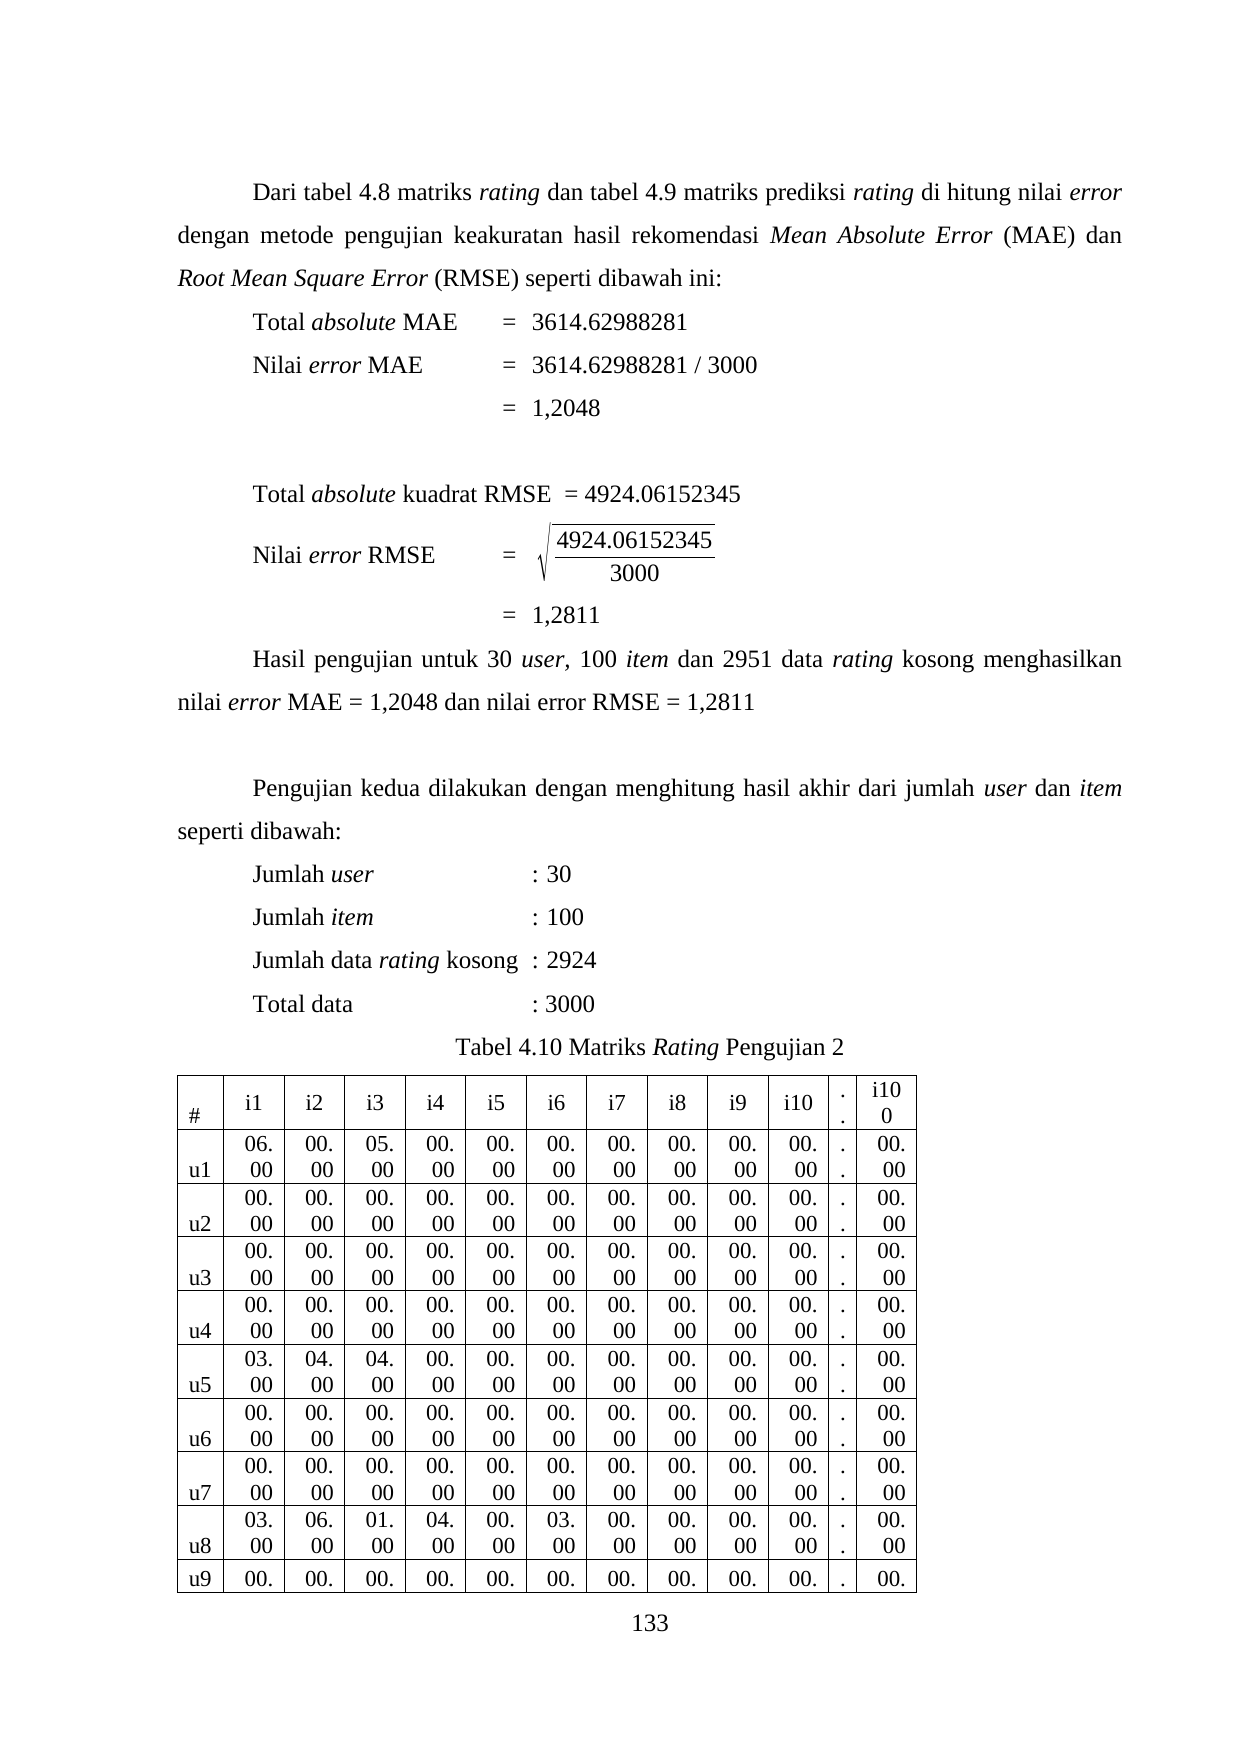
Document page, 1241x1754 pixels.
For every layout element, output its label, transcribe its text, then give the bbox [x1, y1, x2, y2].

text = 1,2811 [177, 601, 1122, 629]
text = 1,2048 [177, 393, 1122, 422]
table_cell 00.00 [466, 1345, 526, 1397]
table_cell 00.00 [648, 1291, 707, 1344]
table_cell 00.00 [648, 1237, 707, 1290]
table_cell 00.00 [466, 1399, 526, 1451]
table_cell 03.00 [527, 1506, 586, 1559]
table_cell 00.00 [466, 1452, 526, 1505]
table_cell 00.00 [527, 1399, 586, 1451]
table_cell 00.00 [648, 1452, 707, 1505]
table_cell 00.00 [587, 1184, 647, 1236]
table_cell 00.00 [587, 1345, 647, 1397]
text Dari tabel 4.8 matriks rating dan tabel 4.9 matriks prediksi rating di hitung nilai error dengan metode pengujian keakuratan hasil rekomendasi Mean Absolute Error (MAE) dan Root Mean Square Error (RMSE) seperti dibawah ini: [177, 177, 1122, 292]
table_header i6 [527, 1076, 586, 1129]
table_header i8 [648, 1076, 707, 1129]
table_cell u5 [178, 1345, 223, 1397]
table_cell 00.00 [587, 1291, 647, 1344]
table_cell 00.00 [406, 1237, 465, 1290]
table_header i7 [587, 1076, 647, 1129]
table_cell 01.00 [345, 1506, 405, 1559]
table_cell .. [829, 1130, 856, 1182]
table_cell u8 [178, 1506, 223, 1559]
table_cell 00.00 [857, 1452, 916, 1505]
table_cell .. [829, 1506, 856, 1559]
table_cell 00.00 [857, 1291, 916, 1344]
table_cell 00.00 [769, 1345, 828, 1397]
table_cell .. [829, 1452, 856, 1505]
table_cell u2 [178, 1184, 223, 1236]
table_cell 00.00 [708, 1130, 768, 1182]
text Pengujian kedua dilakukan dengan menghitung hasil akhir dari jumlah user dan item seperti dibawah: [177, 773, 1122, 845]
table_cell 00.00 [857, 1237, 916, 1290]
table_cell 00.00 [769, 1399, 828, 1451]
table_cell 00.00 [857, 1130, 916, 1182]
table_cell 00.00 [406, 1399, 465, 1451]
table_cell 00.00 [406, 1184, 465, 1236]
table_cell 00.00 [587, 1560, 647, 1592]
table_cell 00.00 [345, 1452, 405, 1505]
text Nilai error RMSE = [177, 522, 1122, 586]
table_cell 00.00 [345, 1399, 405, 1451]
text Nilai error MAE = 3614.62988281 / 3000 [177, 350, 1122, 378]
table_cell u9 [178, 1560, 223, 1592]
table_cell 00.00 [224, 1291, 284, 1344]
table_cell 00.00 [285, 1291, 344, 1344]
table_cell 00.00 [708, 1506, 768, 1559]
table_cell 00.00 [285, 1184, 344, 1236]
table_cell 00.00 [769, 1130, 828, 1182]
table_cell 00.00 [708, 1399, 768, 1451]
table_cell 00.00 [769, 1452, 828, 1505]
table_cell .. [829, 1560, 856, 1592]
table_cell 04.00 [285, 1345, 344, 1397]
table_cell 00.00 [224, 1560, 284, 1592]
table_cell 00.00 [406, 1291, 465, 1344]
table_cell 00.00 [345, 1237, 405, 1290]
table_cell 03.00 [224, 1506, 284, 1559]
table_cell 00.00 [466, 1130, 526, 1182]
table_cell 00.00 [857, 1560, 916, 1592]
table_cell 06.00 [224, 1130, 284, 1182]
table_cell 00.00 [527, 1291, 586, 1344]
table_cell 00.00 [769, 1184, 828, 1236]
table_cell 00.00 [648, 1130, 707, 1182]
table_cell 00.00 [406, 1560, 465, 1592]
table_cell 00.00 [648, 1184, 707, 1236]
table_cell 00.00 [466, 1291, 526, 1344]
table_cell 00.00 [466, 1560, 526, 1592]
table_cell .. [829, 1291, 856, 1344]
table_cell 00.00 [587, 1399, 647, 1451]
table_cell 00.00 [285, 1452, 344, 1505]
table_cell u3 [178, 1237, 223, 1290]
table_header # [178, 1076, 223, 1129]
table_cell 00.00 [224, 1399, 284, 1451]
table_cell 00.00 [587, 1237, 647, 1290]
table_cell 05.00 [345, 1130, 405, 1182]
table_cell 00.00 [527, 1237, 586, 1290]
table_cell u7 [178, 1452, 223, 1505]
table_cell 00.00 [857, 1399, 916, 1451]
table_cell .. [829, 1399, 856, 1451]
text Jumlah user : 30 [177, 859, 1122, 888]
table_cell 00.00 [527, 1560, 586, 1592]
table_cell 00.00 [224, 1452, 284, 1505]
table_header i9 [708, 1076, 768, 1129]
table_cell 00.00 [224, 1184, 284, 1236]
table_cell 04.00 [345, 1345, 405, 1397]
table_cell 00.00 [648, 1560, 707, 1592]
table_cell 00.00 [769, 1237, 828, 1290]
table_cell 00.00 [769, 1291, 828, 1344]
table_header i4 [406, 1076, 465, 1129]
table_cell u4 [178, 1291, 223, 1344]
table_header i2 [285, 1076, 344, 1129]
table_cell 03.00 [224, 1345, 284, 1397]
table_cell 00.00 [587, 1130, 647, 1182]
table_cell 00.00 [587, 1506, 647, 1559]
table_cell 00.00 [406, 1452, 465, 1505]
table_cell 00.00 [285, 1130, 344, 1182]
table_cell 04.00 [406, 1506, 465, 1559]
table_header i1 [224, 1076, 284, 1129]
table_cell 00.00 [587, 1452, 647, 1505]
text Jumlah item : 100 [177, 902, 1122, 931]
table_cell 00.00 [708, 1184, 768, 1236]
table_cell .. [829, 1184, 856, 1236]
table_cell 00.00 [648, 1506, 707, 1559]
table_cell 00.00 [285, 1399, 344, 1451]
table_header i100 [857, 1076, 916, 1129]
table_cell u1 [178, 1130, 223, 1182]
table_header i10 [769, 1076, 828, 1129]
table_cell 00.00 [466, 1237, 526, 1290]
table_cell u6 [178, 1399, 223, 1451]
text Jumlah data rating kosong : 2924 [177, 946, 1122, 974]
table_header i5 [466, 1076, 526, 1129]
table_cell 00.00 [466, 1506, 526, 1559]
table_cell 00.00 [708, 1291, 768, 1344]
table_cell 00.00 [769, 1506, 828, 1559]
table_cell 00.00 [648, 1345, 707, 1397]
table_cell 00.00 [769, 1560, 828, 1592]
table_cell 00.00 [708, 1452, 768, 1505]
table_cell 00.00 [466, 1184, 526, 1236]
text Total data : 3000 [177, 989, 1122, 1017]
table_cell 00.00 [527, 1184, 586, 1236]
table_cell 00.00 [285, 1560, 344, 1592]
table_cell 00.00 [648, 1399, 707, 1451]
table_cell 00.00 [345, 1184, 405, 1236]
table_cell 00.00 [406, 1345, 465, 1397]
table_cell 00.00 [285, 1237, 344, 1290]
table_cell .. [829, 1237, 856, 1290]
table_cell 00.00 [527, 1130, 586, 1182]
table_cell .. [829, 1345, 856, 1397]
table_cell 00.00 [406, 1130, 465, 1182]
text Hasil pengujian untuk 30 user, 100 item dan 2951 data rating kosong menghasilkan nilai error MAE = 1,2048 dan nilai error RMSE = 1,2811 [177, 644, 1122, 716]
table_cell 00.00 [527, 1345, 586, 1397]
text Total absolute kuadrat RMSE = 4924.06152345 [177, 479, 1122, 508]
table_cell 06.00 [285, 1506, 344, 1559]
table_header i3 [345, 1076, 405, 1129]
table_cell 00.00 [708, 1237, 768, 1290]
table_cell 00.00 [857, 1506, 916, 1559]
table_cell 00.00 [527, 1452, 586, 1505]
text Total absolute MAE = 3614.62988281 [177, 307, 1122, 335]
table_cell 00.00 [857, 1345, 916, 1397]
table_cell 00.00 [224, 1237, 284, 1290]
table_cell 00.00 [708, 1560, 768, 1592]
table_header .. [829, 1076, 856, 1129]
table_cell 00.00 [708, 1345, 768, 1397]
table_cell 00.00 [345, 1560, 405, 1592]
table_cell 00.00 [857, 1184, 916, 1236]
table_cell 00.00 [345, 1291, 405, 1344]
